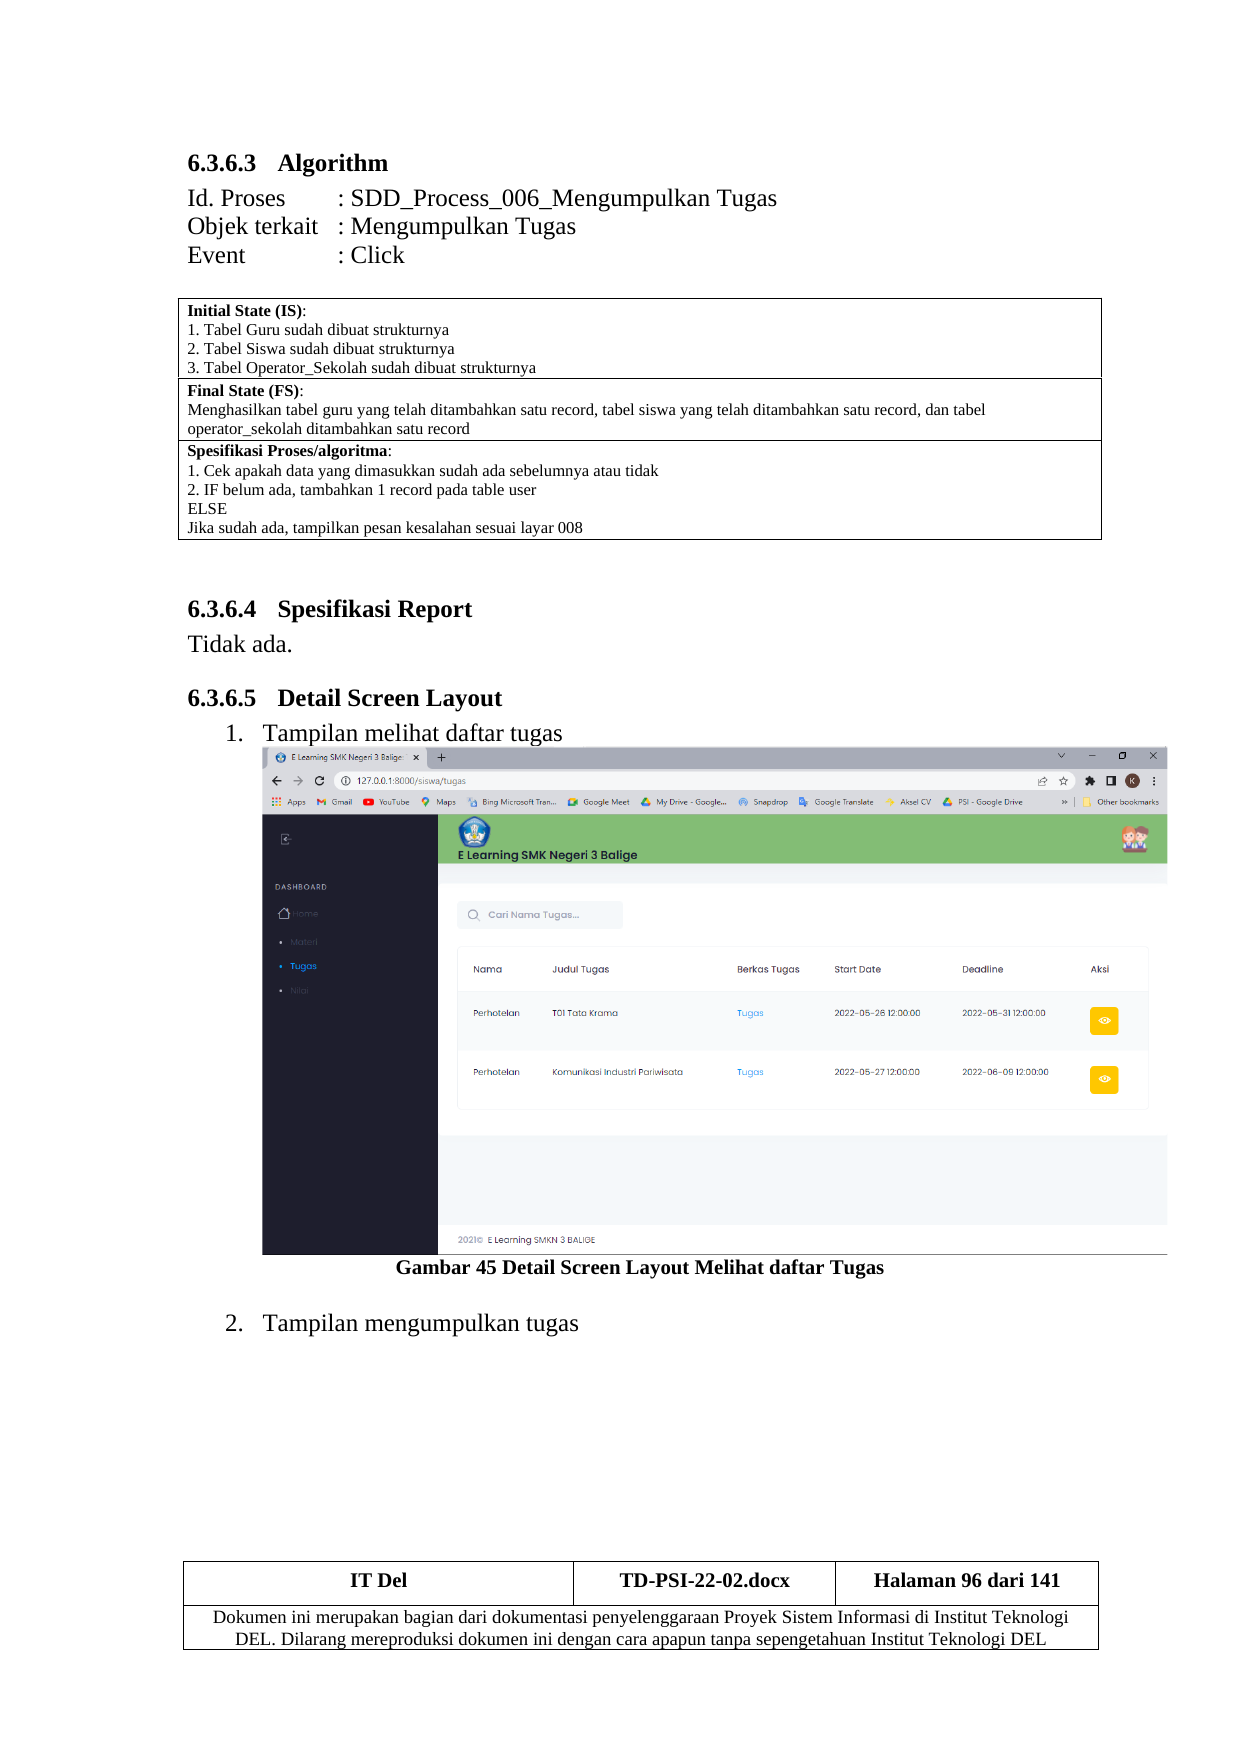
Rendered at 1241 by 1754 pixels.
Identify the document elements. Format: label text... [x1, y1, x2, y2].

subtitle Spesifikasi Report [187, 594, 1092, 623]
text Jika sudah ada, tampilkan pesan kesalahan sesuai layar 008 [179, 518, 1101, 539]
text 3. Tabel Operator_Sekolah sudah dibuat strukturnya [179, 355, 1101, 377]
text Initial State (IS): [179, 299, 1101, 317]
text 1. Cek apakah data yang dimasukkan sudah ada sebelumnya atau tidak [179, 460, 1101, 479]
text Id. Proses : SDD_Process_006_Mengumpulkan Tugas [187, 183, 1092, 211]
text Tidak ada. [187, 629, 1092, 658]
list Tampilan mengumpulkan tugas [225, 1308, 1092, 1336]
text Event : Click [187, 240, 1092, 269]
subtitle Algorithm [187, 148, 1092, 176]
text Objek terkait : Mengumpulkan Tugas [187, 211, 1092, 240]
text 1. Tabel Guru sudah dibuat strukturnya [179, 317, 1101, 336]
text 2. IF belum ada, tambahkan 1 record pada table user [179, 479, 1101, 499]
text 2. Tabel Siswa sudah dibuat strukturnya [179, 336, 1101, 355]
subtitle Detail Screen Layout [187, 683, 1092, 711]
text Gambar 45 Detail Screen Layout Melihat daftar Tugas [187, 1255, 1092, 1279]
list Tampilan melihat daftar tugas [225, 718, 1092, 746]
text ELSE [179, 499, 1101, 518]
text Final State (FS): [179, 379, 1101, 397]
picture [262, 746, 1168, 1255]
text Menghasilkan tabel guru yang telah ditambahkan satu record, tabel siswa yang telah ditambahkan satu record, dan tabel operator_sekolah ditambahkan satu record [179, 397, 1101, 440]
text Spesifikasi Proses/algoritma: [179, 441, 1101, 460]
